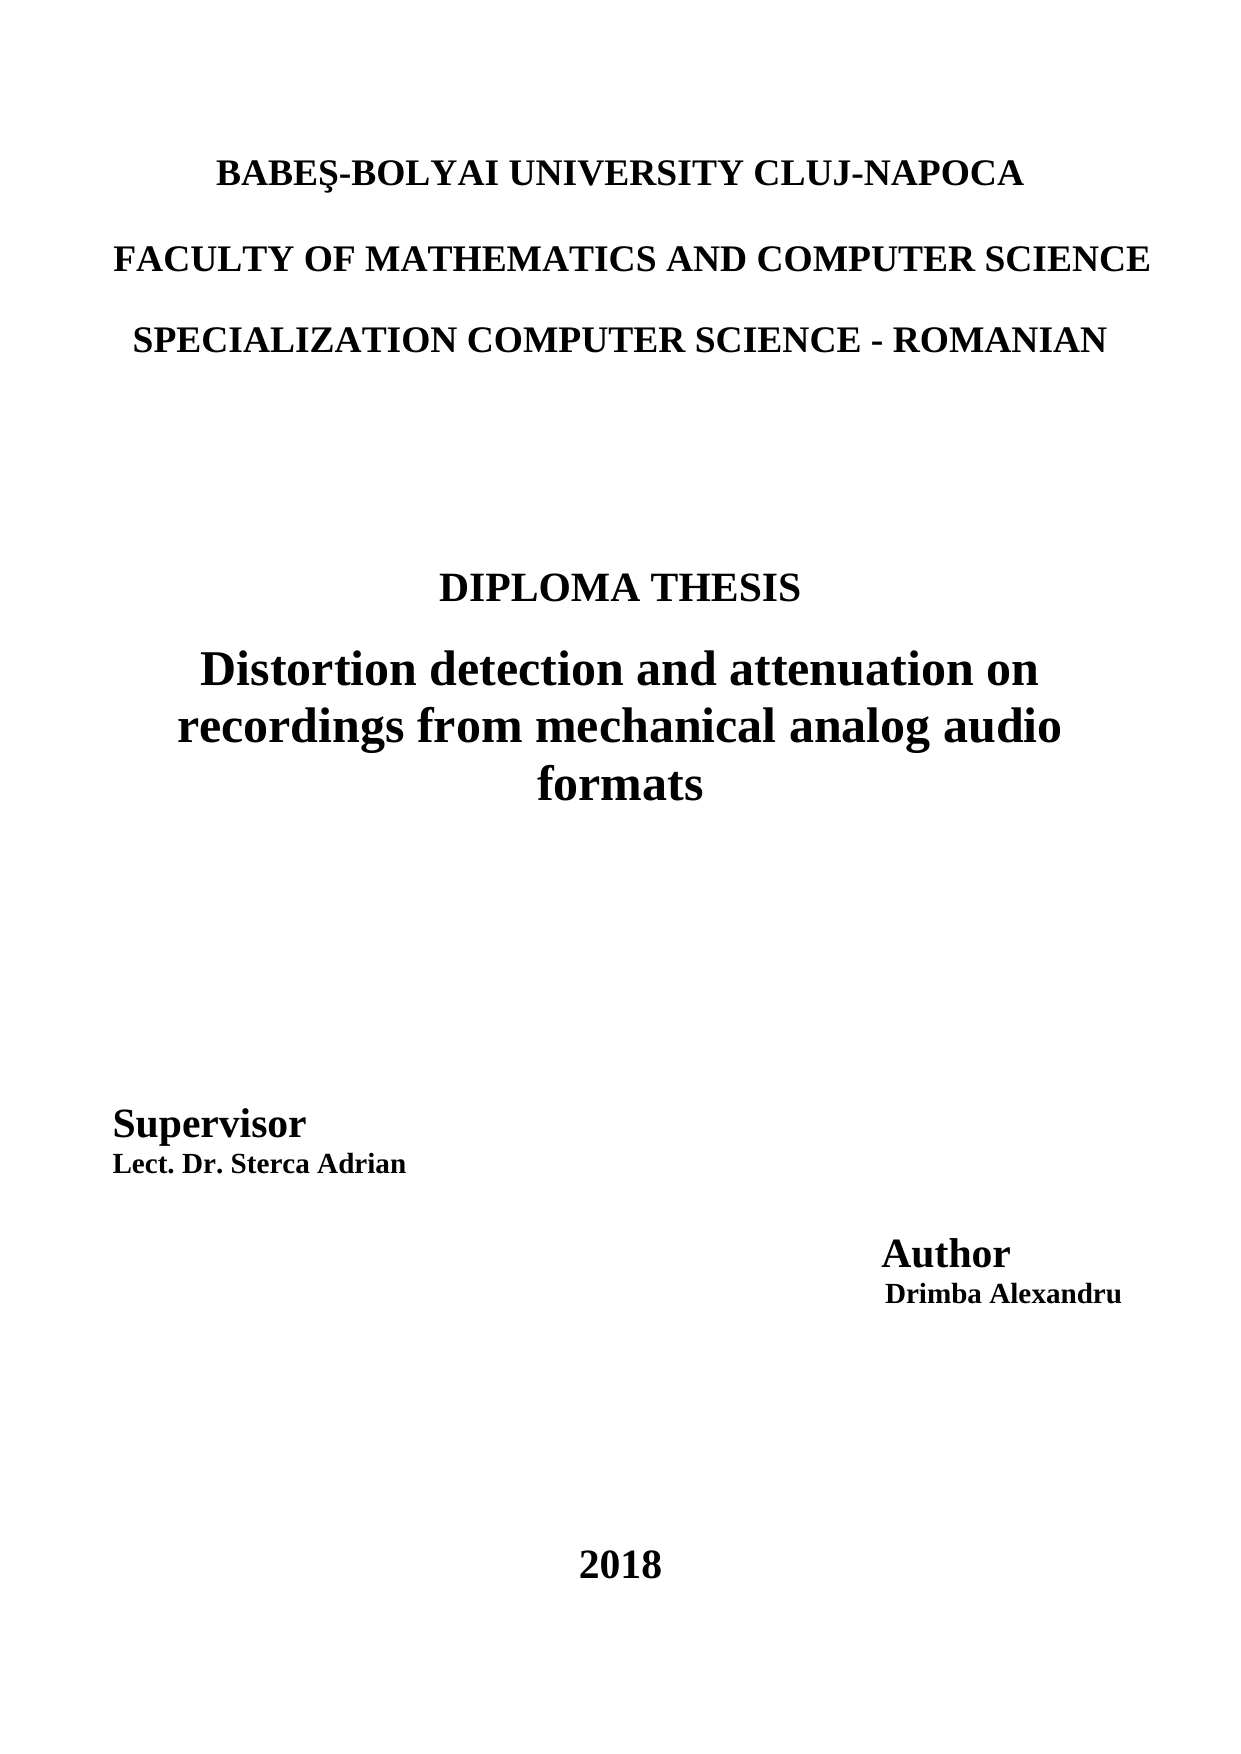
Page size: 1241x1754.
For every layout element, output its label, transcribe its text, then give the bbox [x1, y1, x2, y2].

subtitle Supervisor [112, 1099, 1128, 1147]
text 2018 [112, 1539, 1128, 1587]
subtitle Author [637, 1228, 1180, 1276]
subtitle SPECIALIZATION COMPUTER SCIENCE - ROMANIAN [112, 318, 1128, 361]
subtitle Distortion detection and attenuation on recordings from mechanical analog audio formats [112, 639, 1128, 811]
subtitle DIPLOMA THESIS [112, 562, 1128, 610]
title BABEŞ-BOLYAI UNIVERSITY CLUJ-NAPOCA [112, 150, 1128, 193]
subtitle Lect. Dr. Sterca Adrian [112, 1147, 1128, 1180]
subtitle FACULTY OF MATHEMATICS AND COMPUTER SCIENCE [83, 236, 1182, 279]
text Drimba Alexandru [637, 1276, 1180, 1309]
